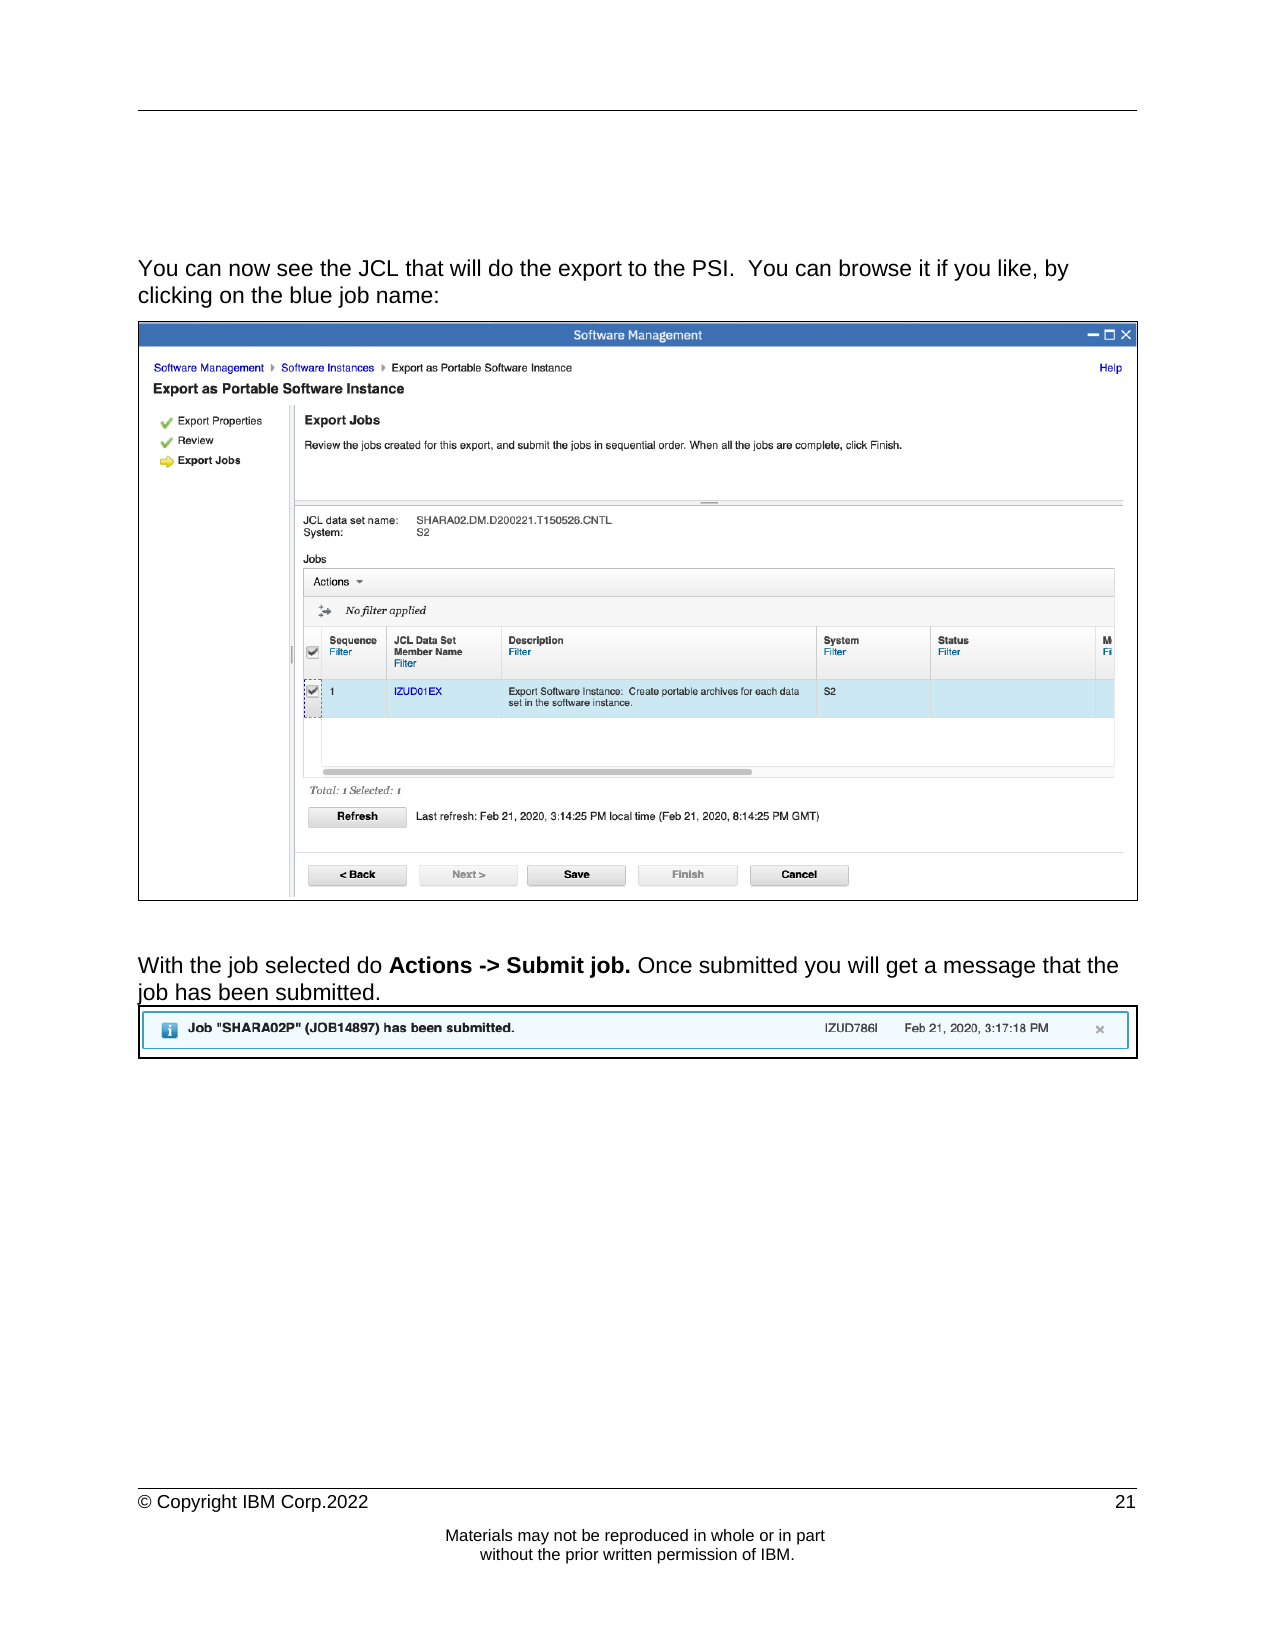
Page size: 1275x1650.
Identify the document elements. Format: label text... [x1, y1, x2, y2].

text You can now see the JCL that will do the export to the PSI. You can browse it if you like, by clicking on the blue job name: [138, 255, 1137, 308]
picture [139, 322, 1137, 900]
text With the job selected do Actions -> Submit job. Once submitted you will get a message that the job has been submitted. [138, 952, 1137, 1005]
picture [140, 1007, 1136, 1057]
